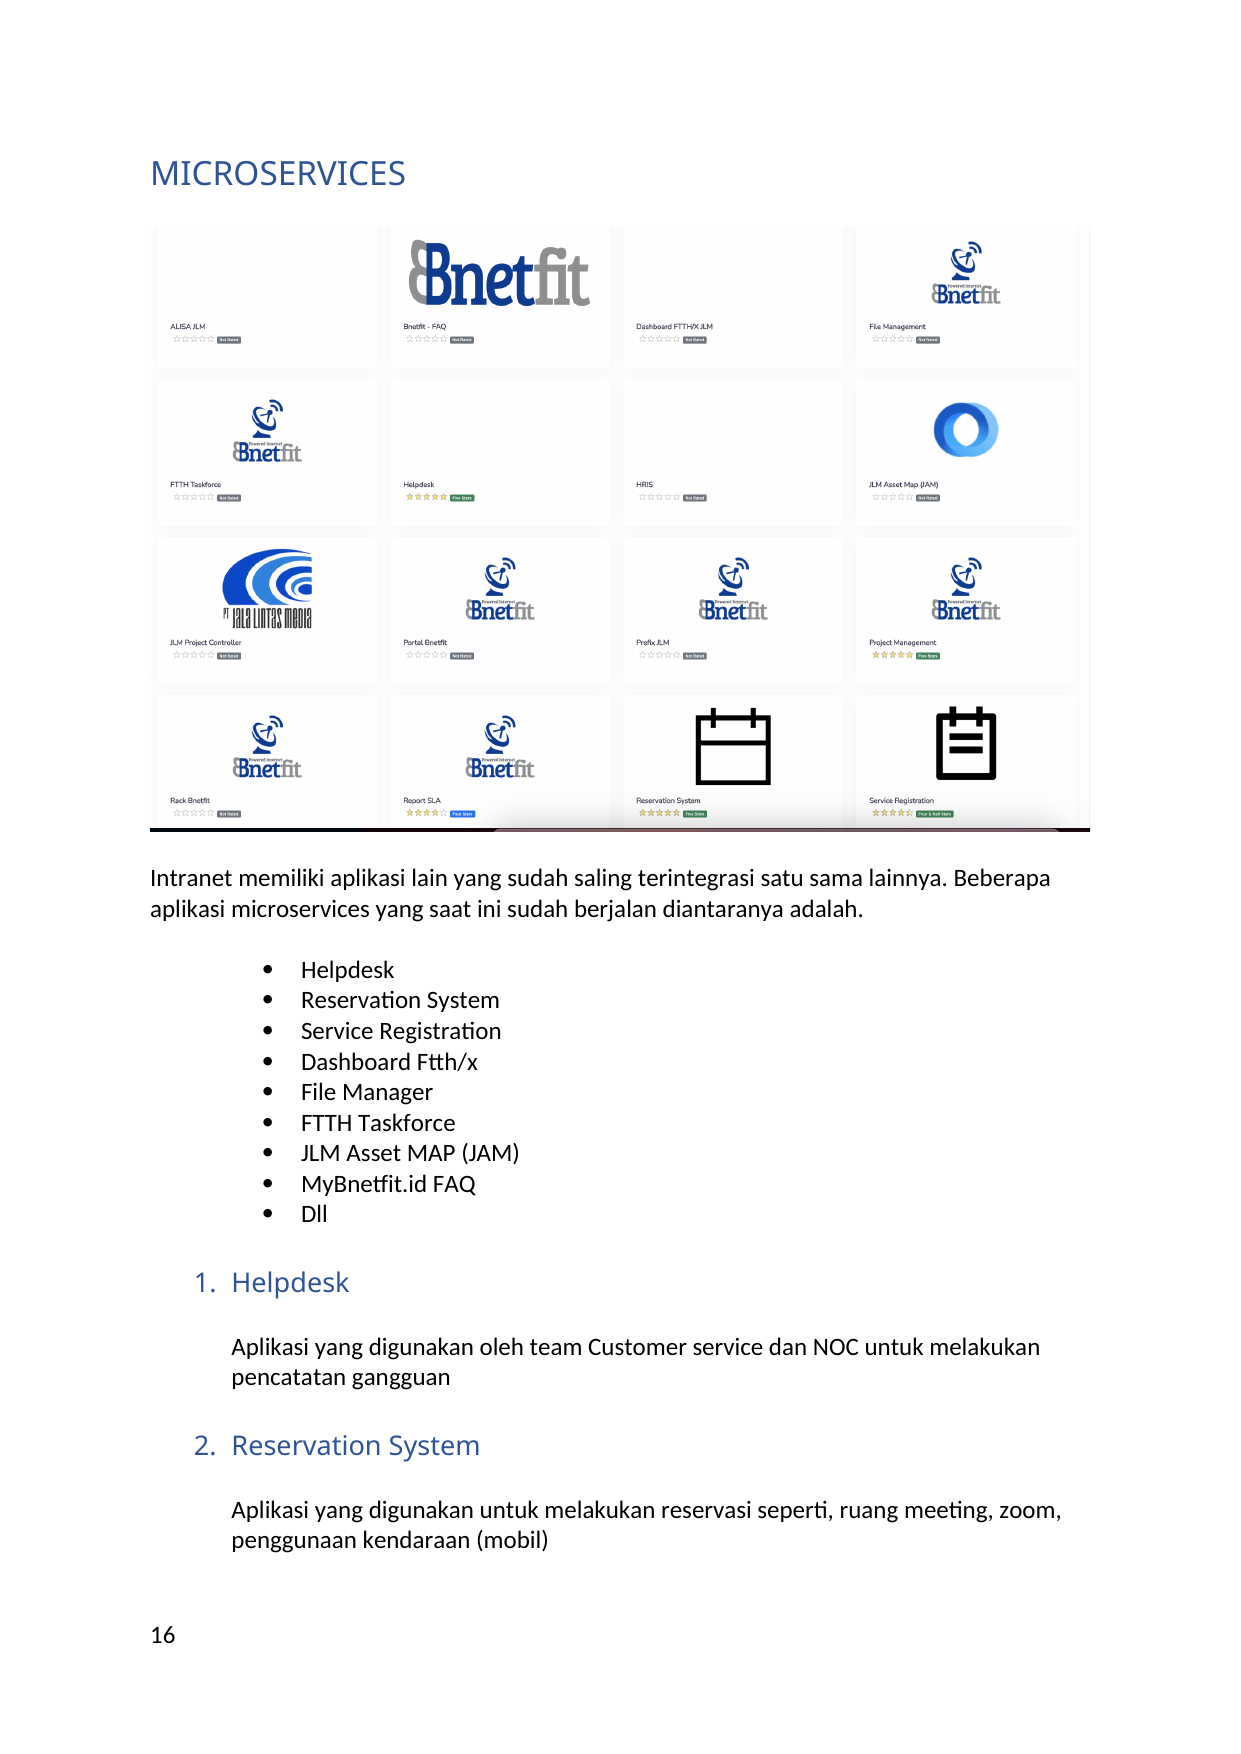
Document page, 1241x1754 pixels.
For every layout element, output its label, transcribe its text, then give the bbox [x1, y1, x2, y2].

subtitle Reservation System [194, 1427, 1090, 1463]
list Helpdesk [263, 954, 1090, 985]
list Service Registration [263, 1015, 1090, 1046]
subtitle Helpdesk [194, 1263, 1090, 1300]
text Intranet memiliki aplikasi lain yang sudah saling terintegrasi satu sama lainnya. Beberapa aplikasi microservices yang saat ini sudah berjalan diantaranya adalah. [150, 863, 1090, 924]
list Dll [263, 1198, 1090, 1229]
picture [150, 226, 1091, 832]
list MyBnetfit.id FAQ [263, 1168, 1090, 1198]
list Dashboard Ftth/x [263, 1046, 1090, 1076]
subtitle MICROSERVICES [150, 150, 1090, 195]
list FTTH Taskforce [263, 1107, 1090, 1137]
text Aplikasi yang digunakan untuk melakukan reservasi seperti, ruang meeting, zoom, penggunaan kendaraan (mobil) [231, 1494, 1090, 1555]
text Aplikasi yang digunakan oleh team Customer service dan NOC untuk melakukan pencatatan gangguan [231, 1331, 1090, 1392]
list JLM Asset MAP (JAM) [263, 1137, 1090, 1168]
list File Manager [263, 1076, 1090, 1107]
list Reservation System [263, 985, 1090, 1015]
